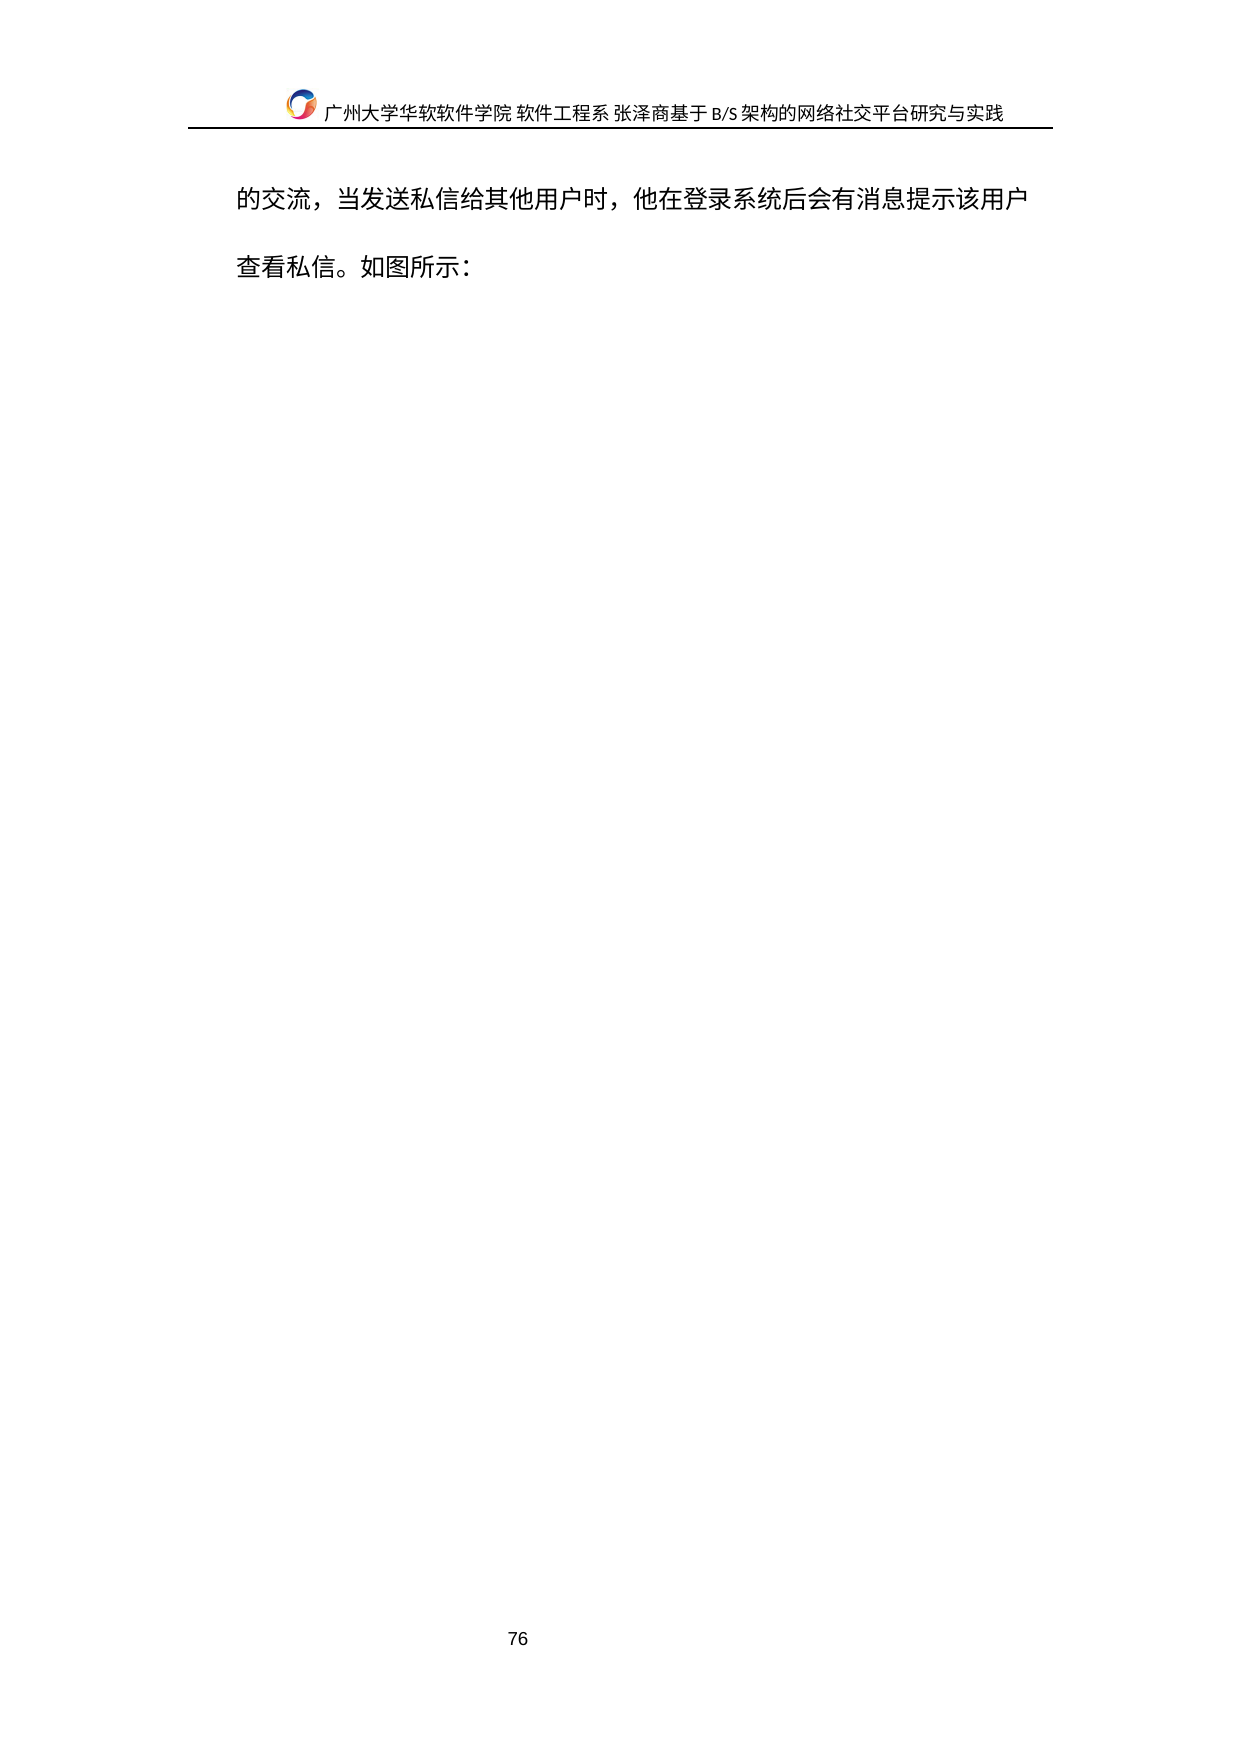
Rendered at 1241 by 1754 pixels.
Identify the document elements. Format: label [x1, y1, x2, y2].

text [237, 164, 1053, 300]
picture [286, 88, 320, 120]
